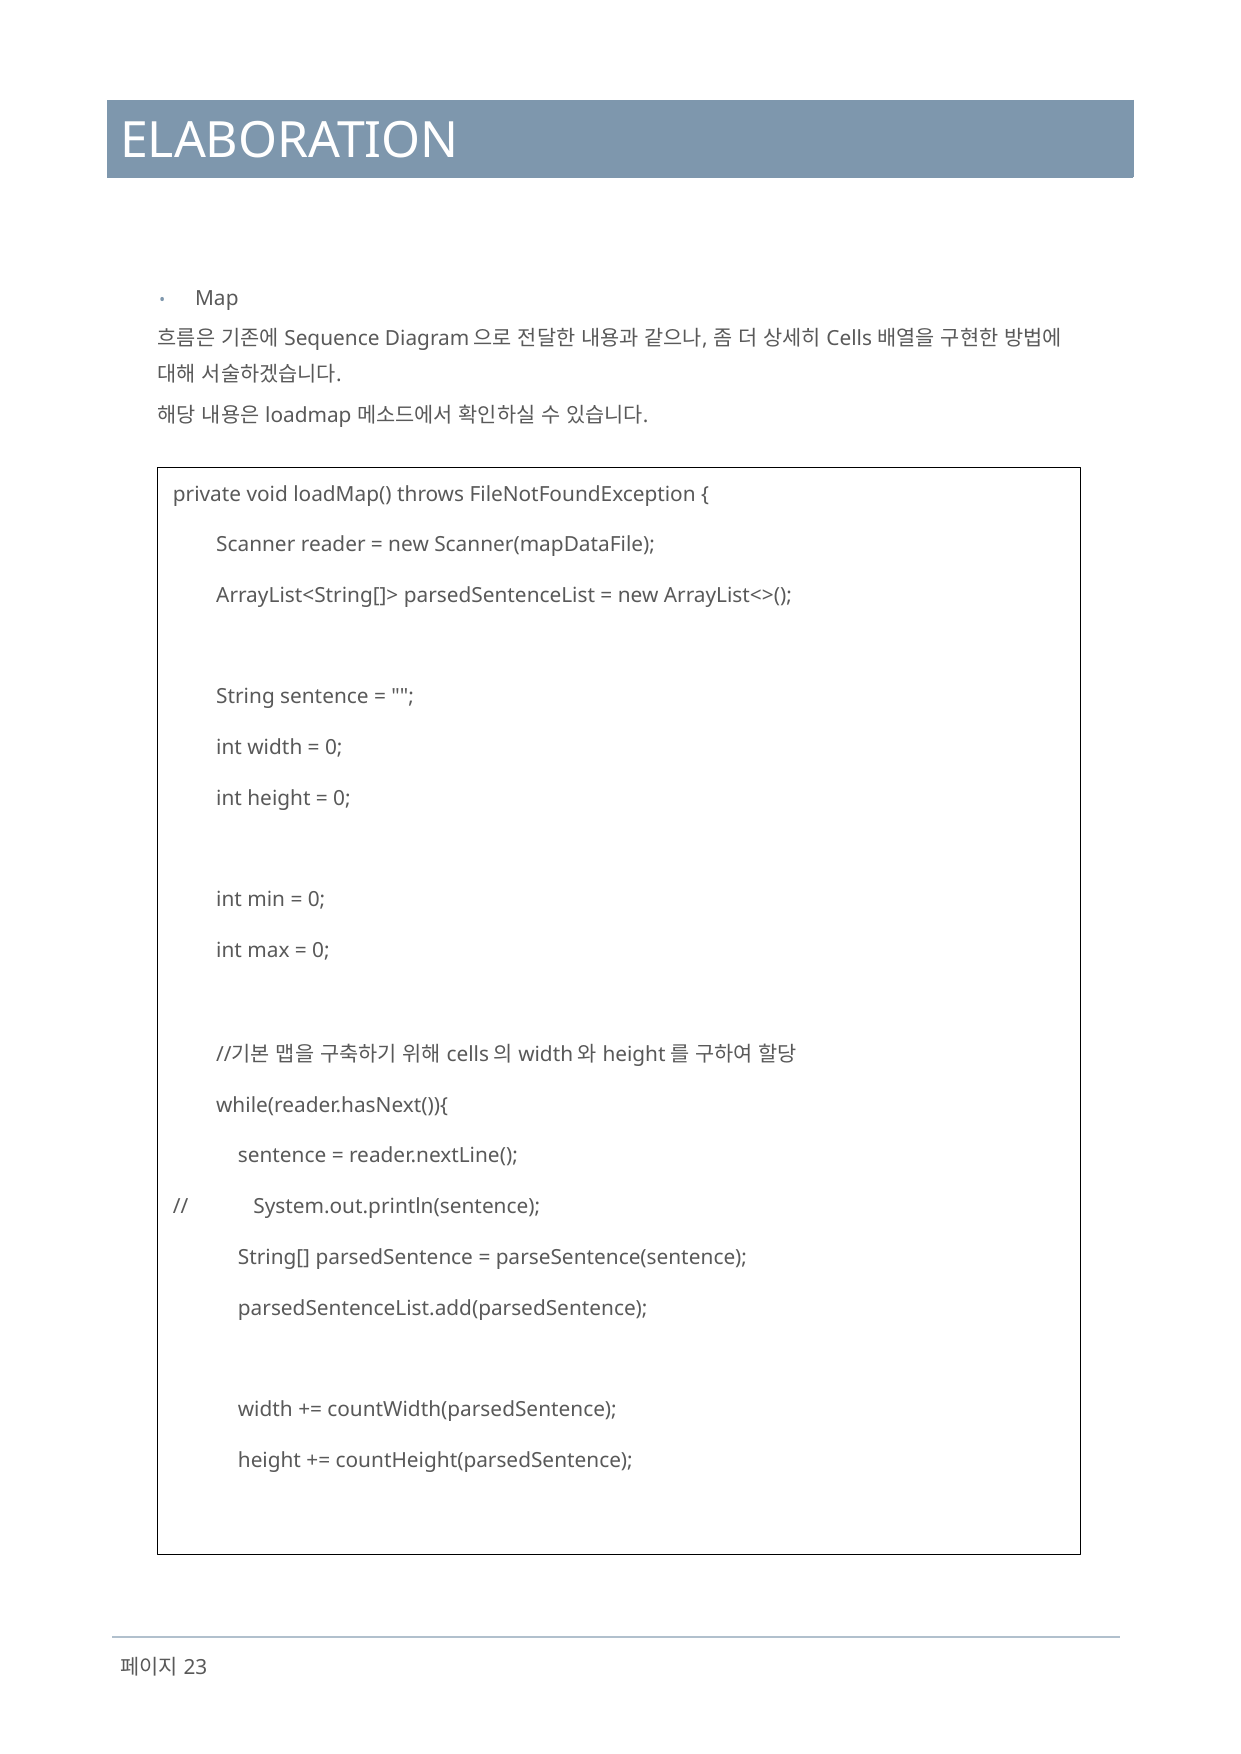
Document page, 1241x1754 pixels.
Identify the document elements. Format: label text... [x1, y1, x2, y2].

list 흐름은 기존에 Sequence Diagram으로 전달한 내용과 같으나, 좀 더 상세히 Cells 배열을 구현한 방법에 대해 서술하겠습니다. [157, 321, 1083, 388]
list 해당 내용은 loadmap 메소드에서 확인하실 수 있습니다. [157, 398, 1083, 428]
list Map [157, 283, 1083, 312]
